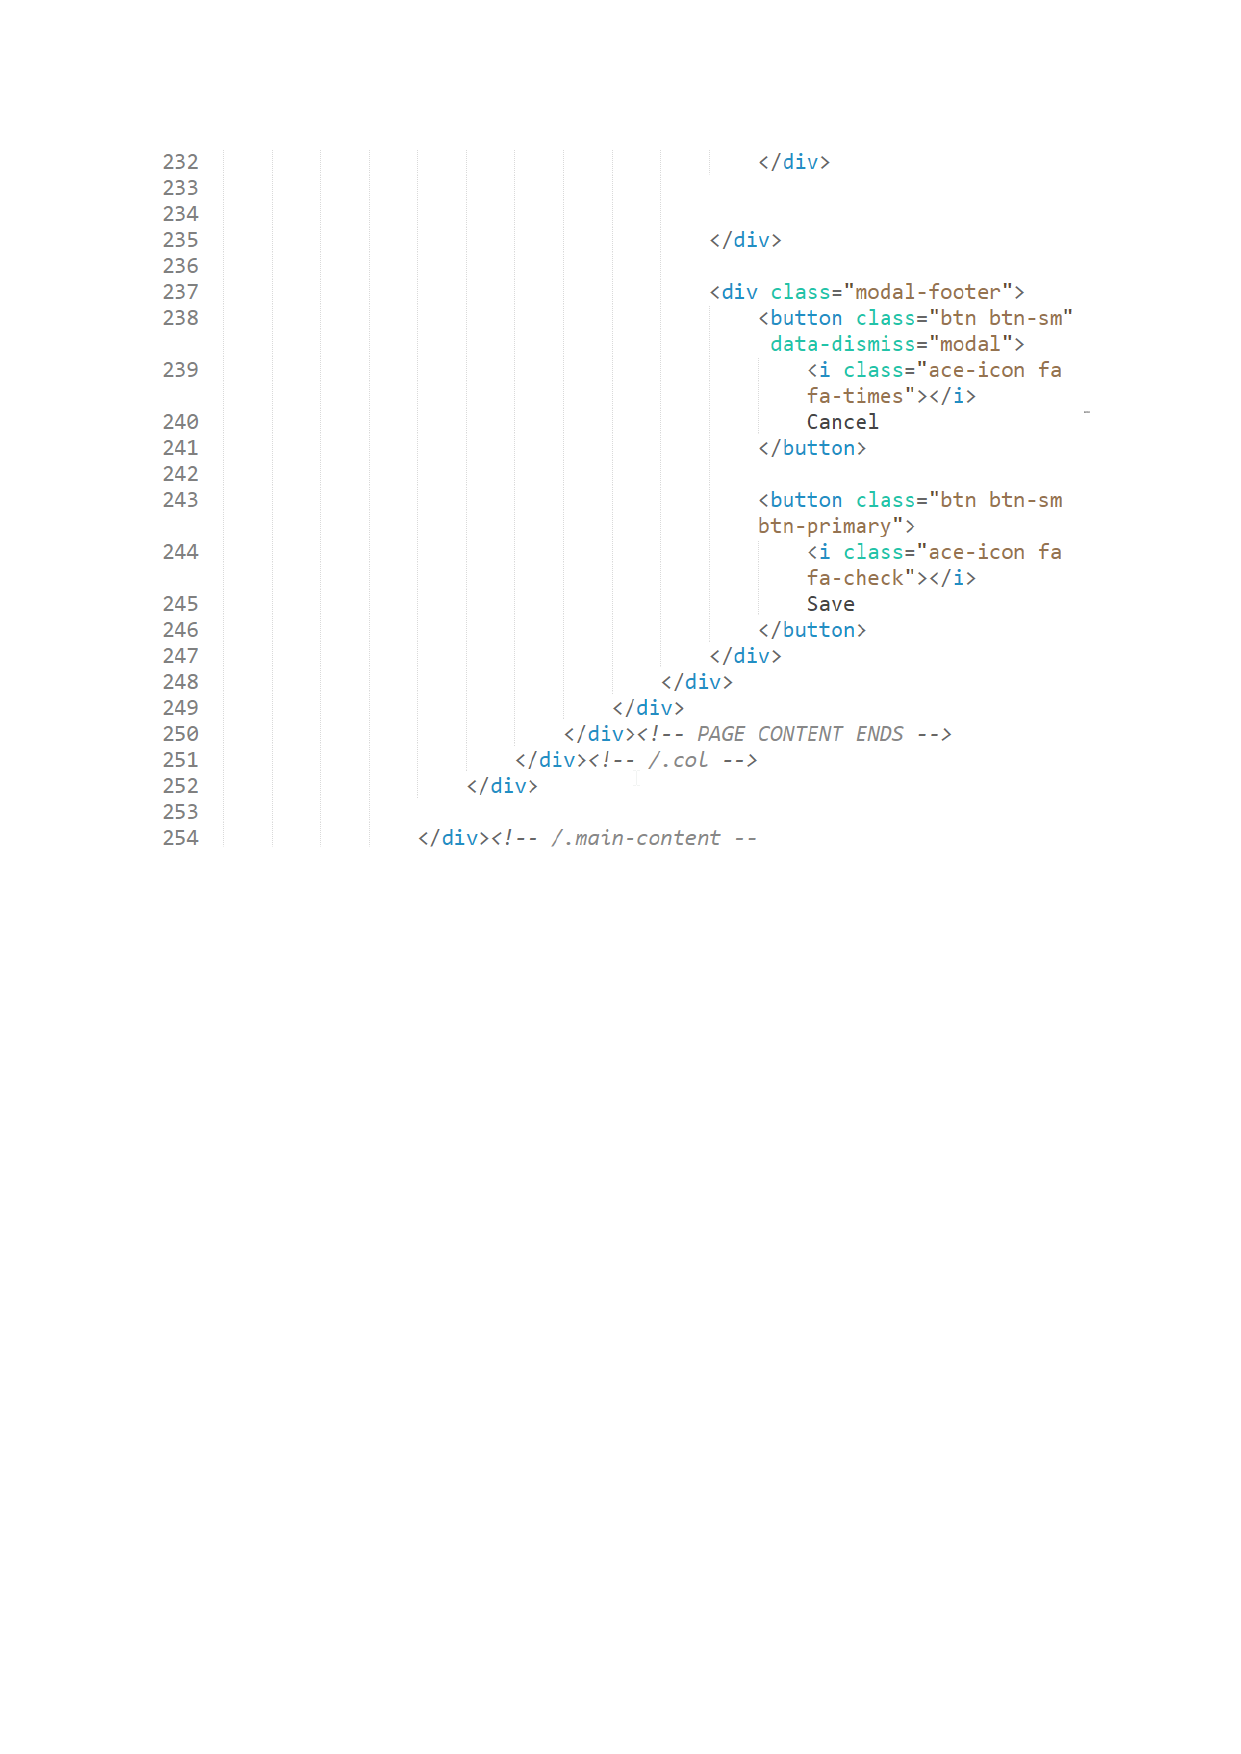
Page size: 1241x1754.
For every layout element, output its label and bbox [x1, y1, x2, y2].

picture [150, 149, 1090, 847]
